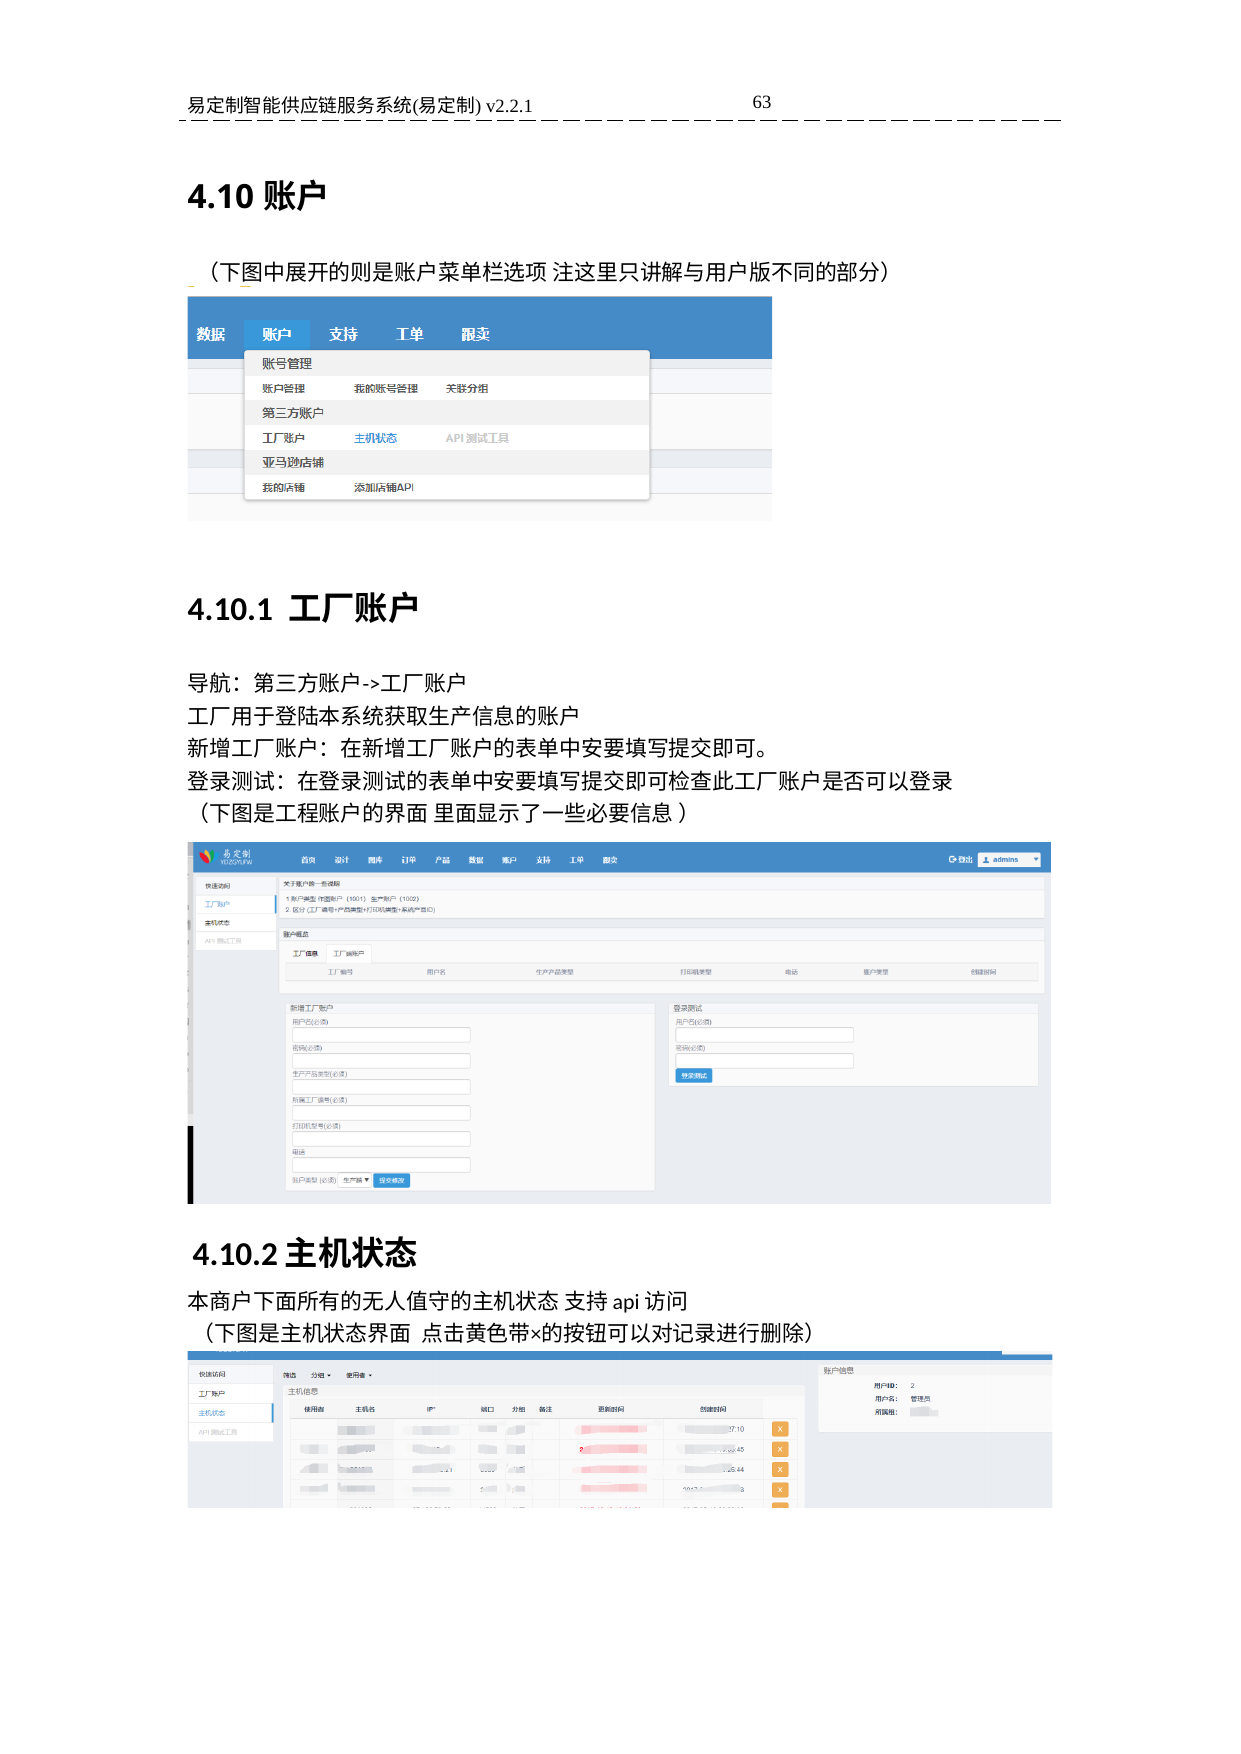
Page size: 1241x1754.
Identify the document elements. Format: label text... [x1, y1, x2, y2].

text 新增工厂账户：在新增工厂账户的表单中安要填写提交即可。 [187, 731, 1053, 763]
text 导航：第三方账户->工厂账户 [187, 666, 1053, 698]
text 工厂用于登陆本系统获取生产信息的账户 [187, 698, 1053, 731]
text 登录测试：在登录测试的表单中安要填写提交即可检查此工厂账户是否可以登录 [187, 763, 1053, 796]
text （下图中展开的则是账户菜单栏选项 注这里只讲解与用户版不同的部分） [187, 254, 1053, 287]
subtitle 4.10.1 工厂账户 [187, 574, 1053, 639]
picture [187, 286, 773, 521]
text 本商户下面所有的无人值守的主机状态 支持api 访问 [187, 1283, 1053, 1316]
picture [187, 842, 1051, 1204]
text （下图是主机状态界面 点击黄色带×的按钮可以对记录进行删除） [187, 1316, 1053, 1348]
picture [187, 1351, 1053, 1508]
subtitle 4.10 账户 [187, 162, 1053, 227]
text 4.10.2主机状态 [187, 1218, 1053, 1283]
text （下图是工程账户的界面 里面显示了一些必要信息 ） [187, 796, 1053, 828]
